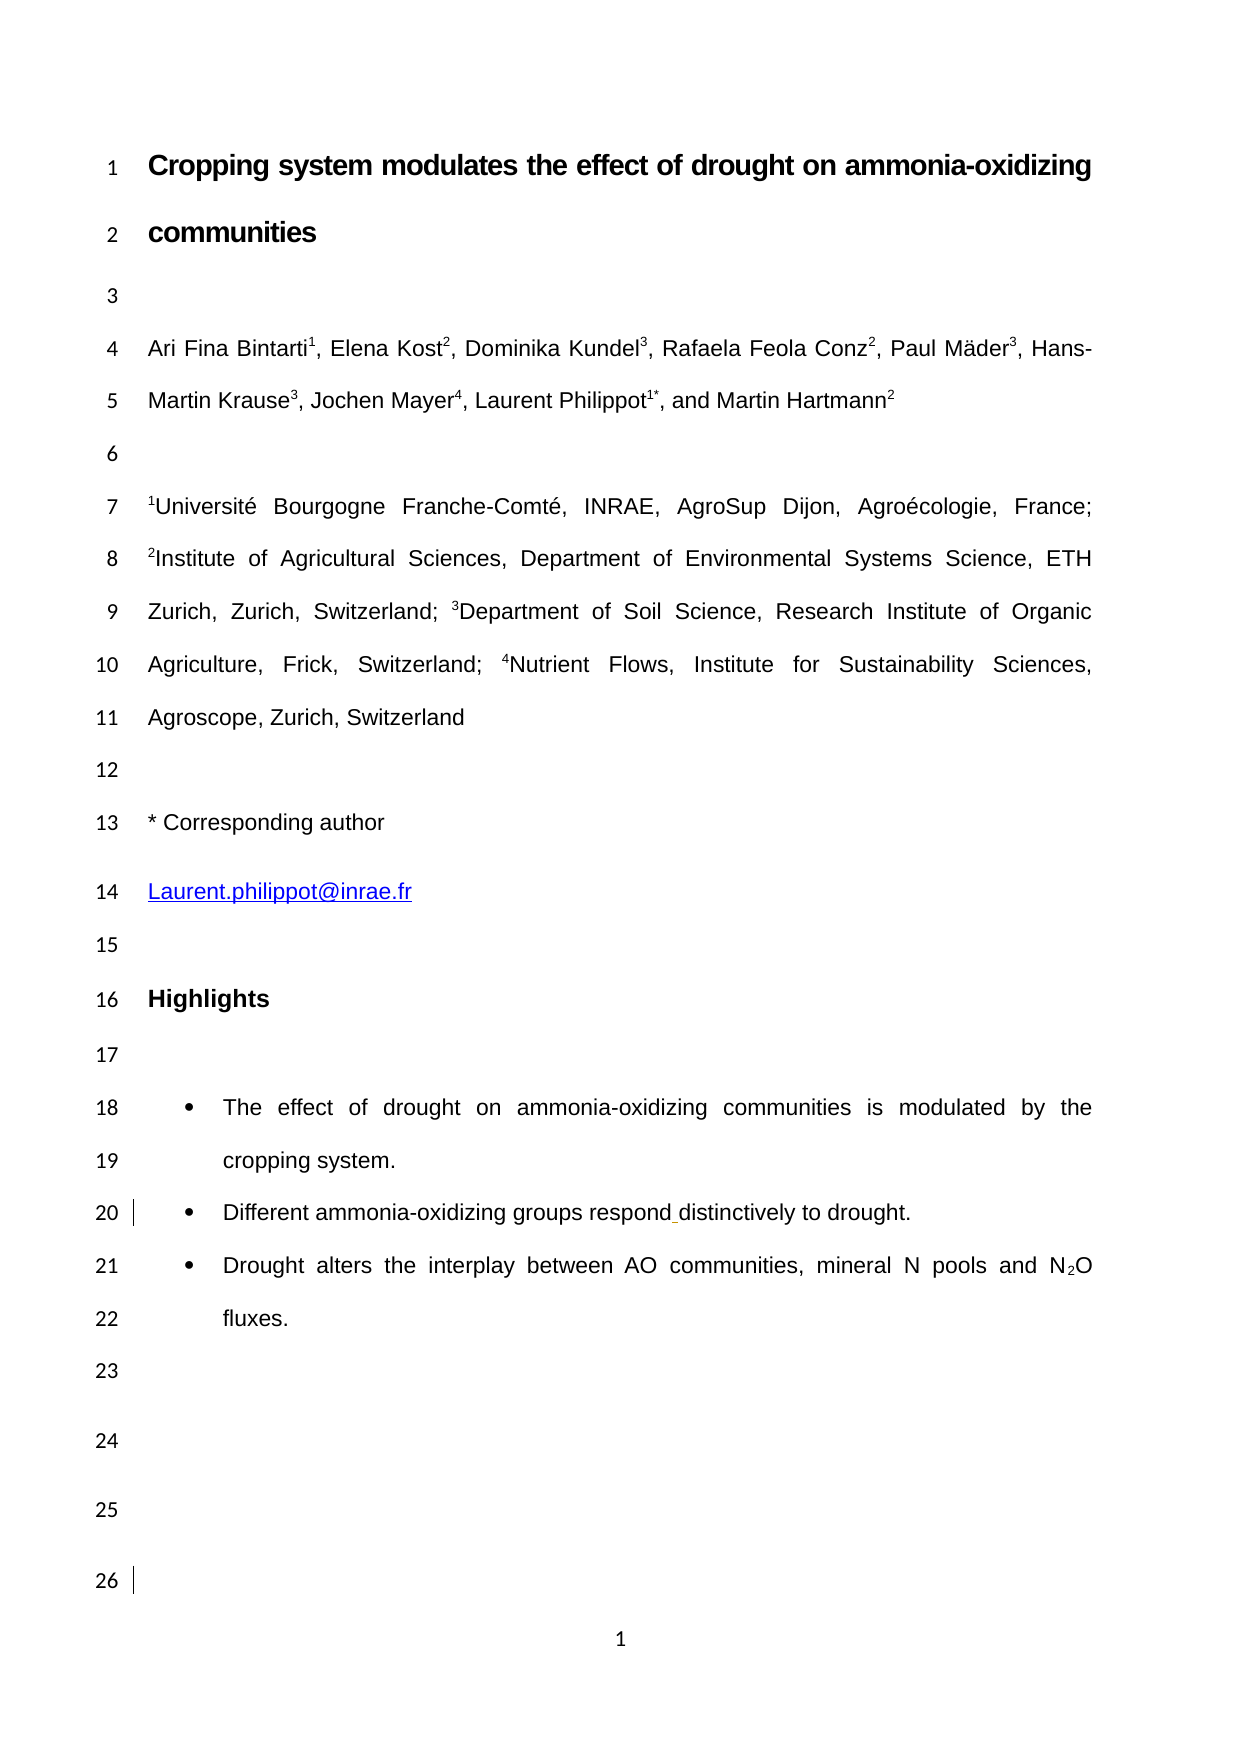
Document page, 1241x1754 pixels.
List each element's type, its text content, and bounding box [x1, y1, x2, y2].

list The effect of drought on ammonia-oxidizing communities is modulated by the cropping system. [185, 1094, 1093, 1173]
text * Corresponding author [148, 809, 1093, 835]
list Different ammonia-oxidizing groups responddistinctively to drought. [185, 1199, 1093, 1226]
text Ari Fina Bintarti1, Elena Kost2, Dominika Kundel3, Rafaela Feola Conz2, Paul Mäder3, Hans-Martin Krause3, Jochen Mayer4, Laurent Philippot1*, and Martin Hartmann2 [148, 334, 1093, 413]
list Drought alters the interplay between AO communities, mineral N pools and N2O fluxes. [185, 1252, 1093, 1331]
text 1Université Bourgogne Franche-Comté, INRAE, AgroSup Dijon, Agroécologie, France; 2Institute of Agricultural Sciences, Department of Environmental Systems Science, ETH Zurich, Zurich, Switzerland; 3Department of Soil Science, Research Institute of Organic Agriculture, Frick, Switzerland; 4Nutrient Flows, Institute for Sustainability Sciences, Agroscope, Zurich, Switzerland [148, 493, 1093, 730]
text Laurent.philippot@inrae.fr [148, 878, 1093, 904]
text Highlights [148, 984, 1093, 1012]
title Cropping system modulates the effect of drought on ammonia-oxidizing communities [148, 148, 1093, 248]
